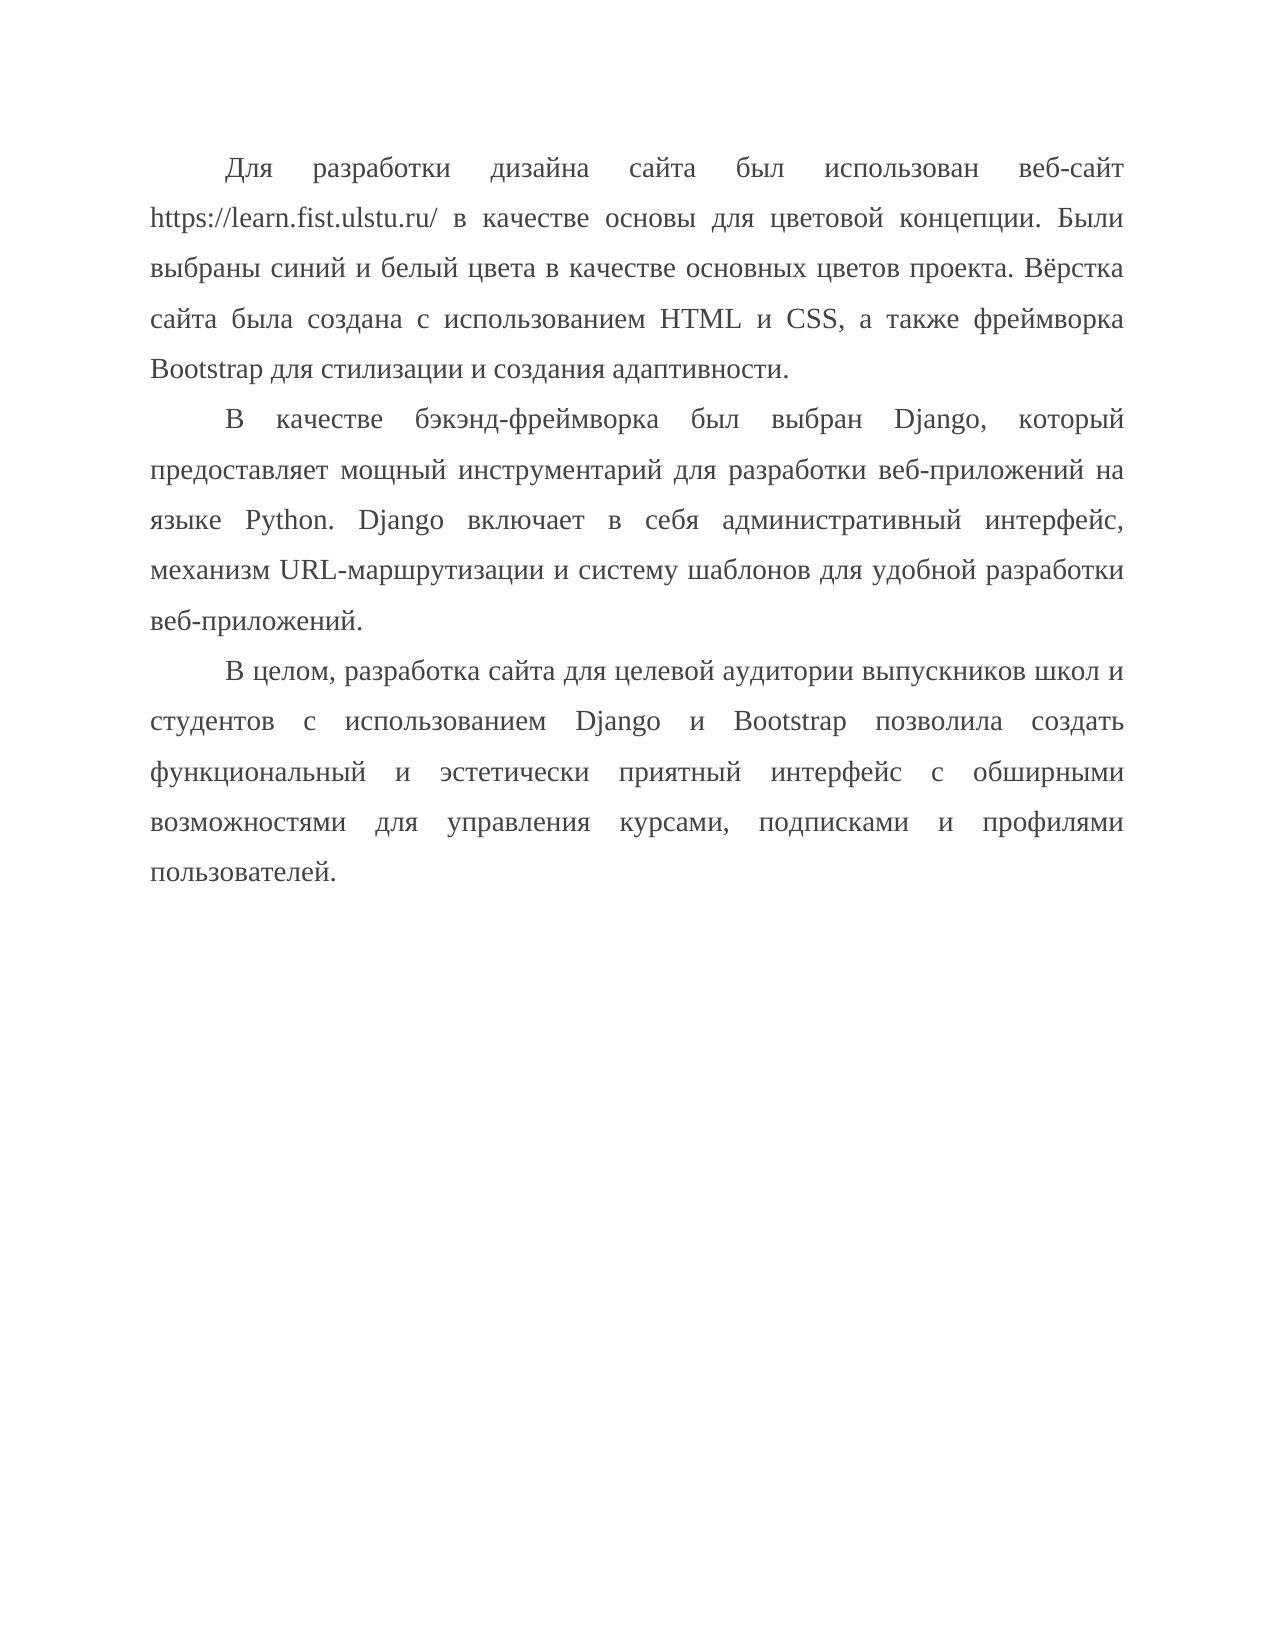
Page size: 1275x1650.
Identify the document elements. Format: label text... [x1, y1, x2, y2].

text В целом, разработка сайта для целевой аудитории выпускников школ и студентов с использованием Django и Bootstrap позволила создать функциональный и эстетически приятный интерфейс с обширными возможностями для управления курсами, подписками и профилями пользователей. [150, 653, 1125, 888]
text Для разработки дизайна сайта был использован веб-сайт https://learn.fist.ulstu.ru/ в качестве основы для цветовой концепции. Были выбраны синий и белый цвета в качестве основных цветов проекта. Вёрстка сайта была создана с использованием HTML и CSS, а также фреймворка Bootstrap для стилизации и создания адаптивности. [150, 150, 1125, 385]
text В качестве бэкэнд-фреймворка был выбран Django, который предоставляет мощный инструментарий для разработки веб-приложений на языке Python. Django включает в себя административный интерфейс, механизм URL-маршрутизации и систему шаблонов для удобной разработки веб-приложений. [150, 402, 1125, 636]
